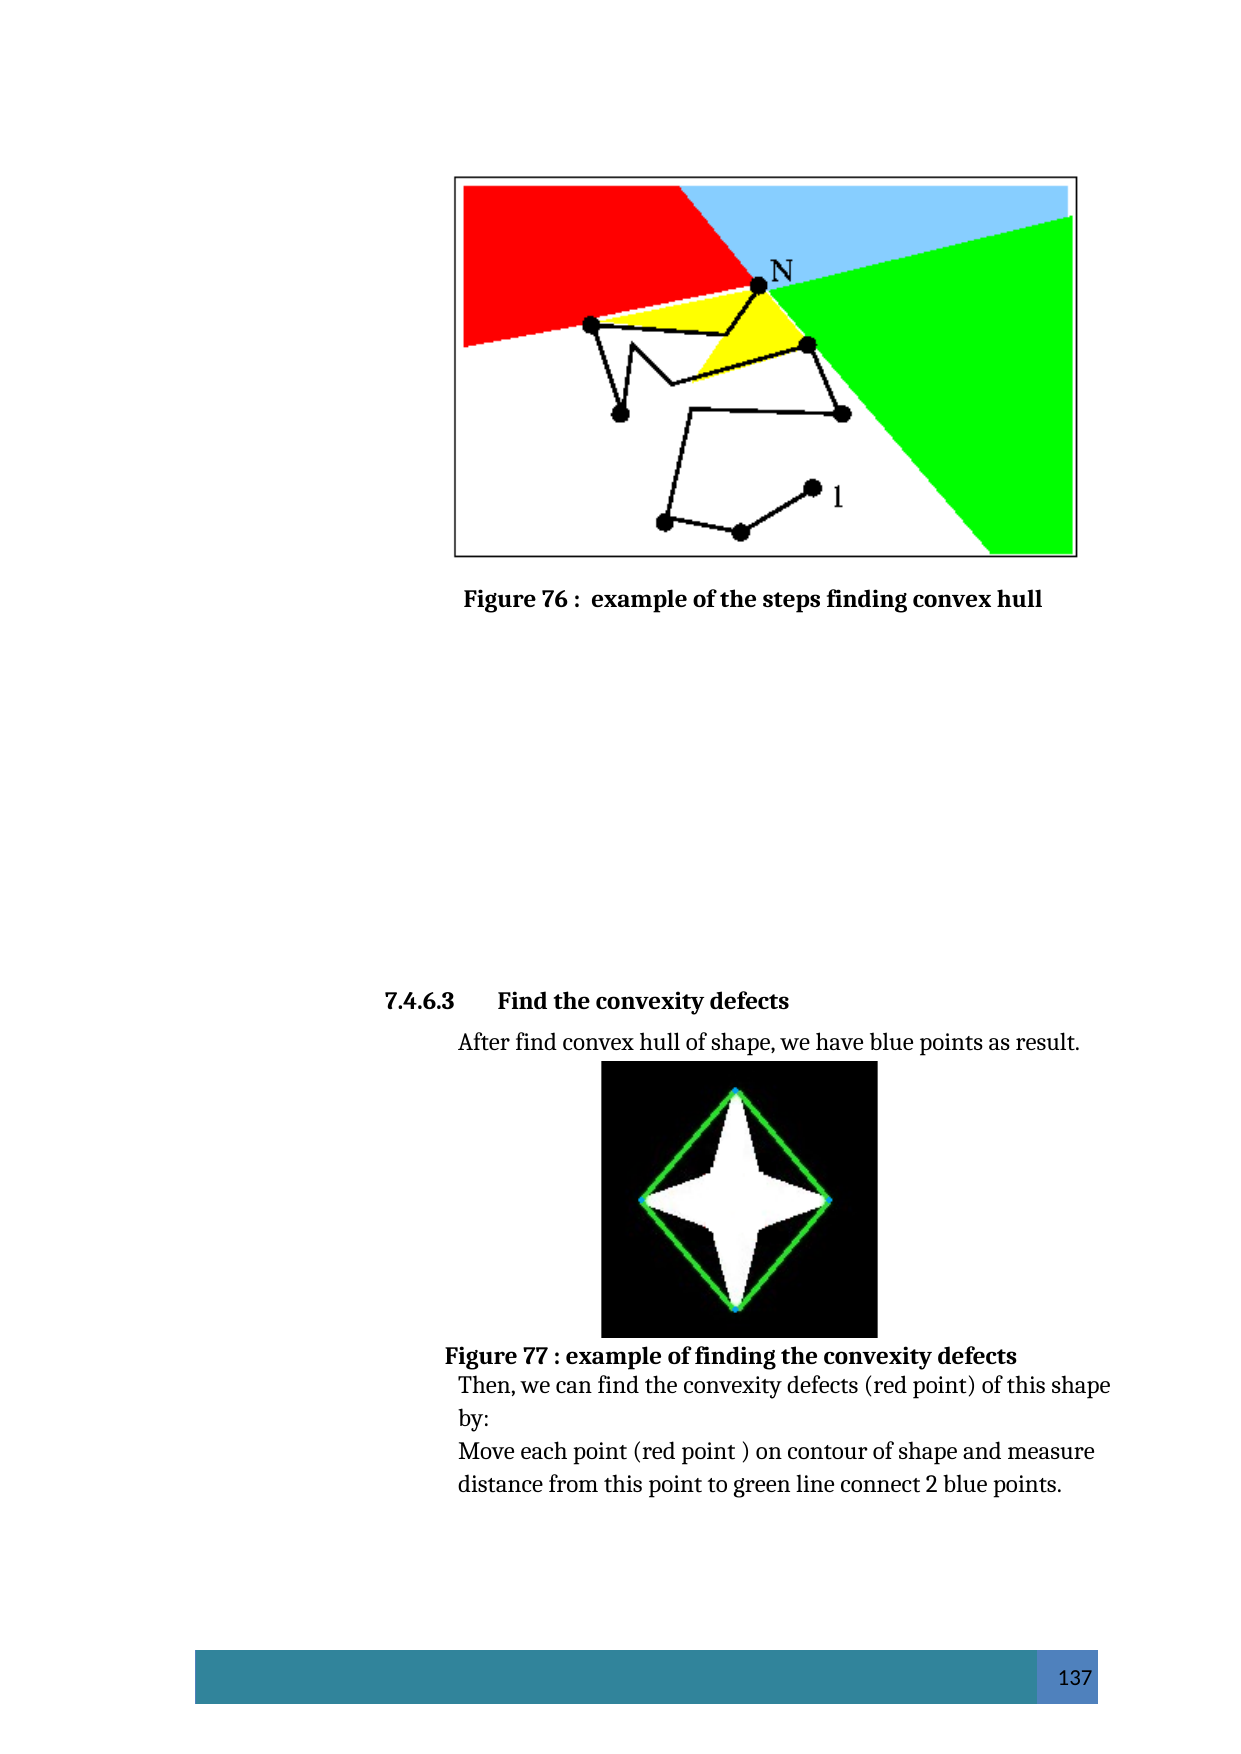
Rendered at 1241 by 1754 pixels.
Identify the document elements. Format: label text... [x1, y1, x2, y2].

list Figure 77 : example of finding the convexity defects [340, 1342, 1122, 1371]
subtitle Find the convexity defects [385, 987, 1122, 1016]
picture [431, 147, 1123, 581]
list Figure 76 : example of the steps finding convex hull [384, 585, 1122, 613]
text Then, we can find the convexity defects (red point) of this shape by: [458, 1371, 1122, 1433]
text Move each point (red point ) on contour of shape and measure distance from this point to green line connect 2 blue points. [458, 1437, 1122, 1499]
picture [601, 1061, 878, 1338]
text After find convex hull of shape, we have blue points as result. [458, 1028, 1122, 1057]
